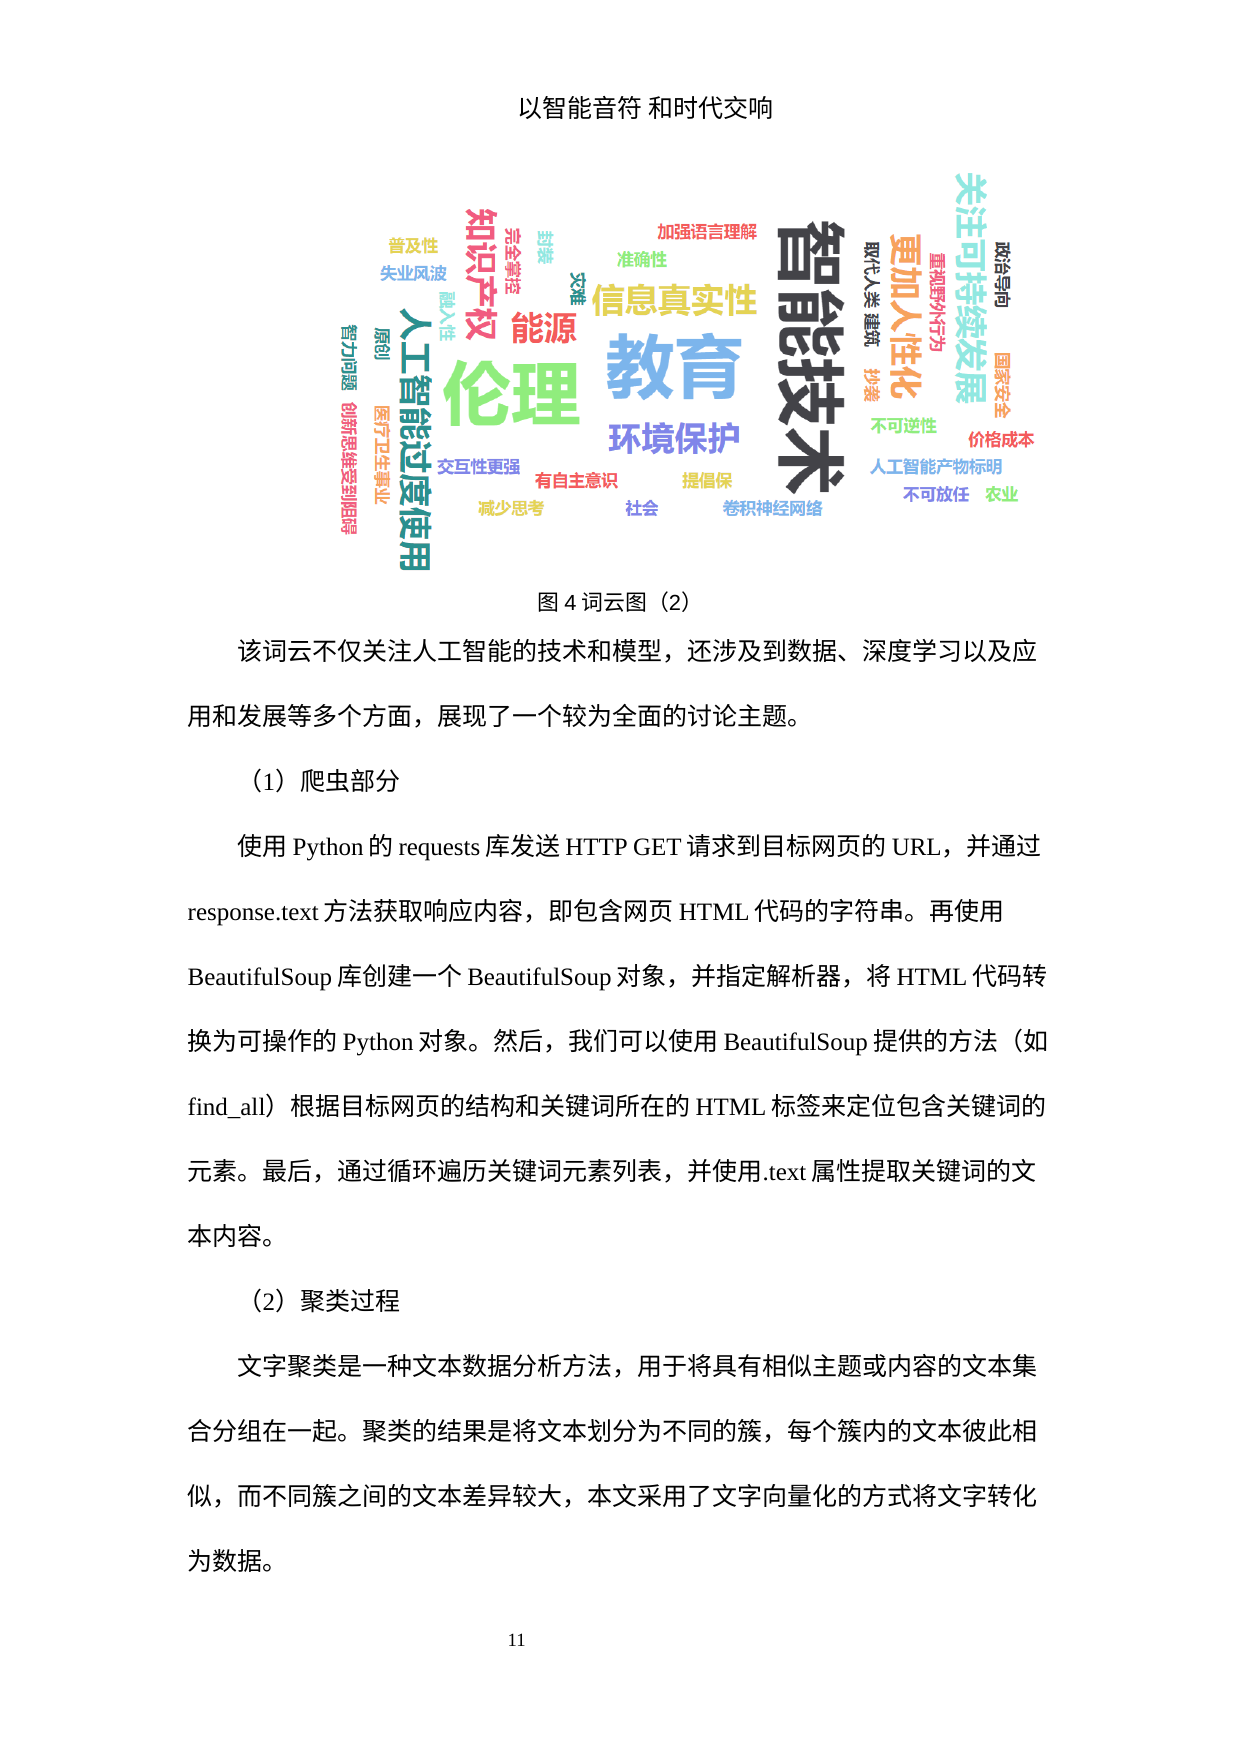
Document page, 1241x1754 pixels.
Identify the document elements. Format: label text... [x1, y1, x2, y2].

text 图 4 词云图（2） [187, 584, 1053, 617]
text （2）聚类过程 [187, 1267, 1053, 1332]
text （1）爬虫部分 [187, 747, 1053, 812]
picture [237, 169, 1103, 578]
text 该词云不仅关注人工智能的技术和模型，还涉及到数据、深度学习以及应用和发展等多个方面，展现了一个较为全面的讨论主题。 [187, 617, 1053, 747]
text 文字聚类是一种文本数据分析方法，用于将具有相似主题或内容的文本集合分组在一起。聚类的结果是将文本划分为不同的簇，每个簇内的文本彼此相似，而不同簇之间的文本差异较大，本文采用了文字向量化的方式将文字转化为数据。 [187, 1332, 1053, 1592]
text 使用Python的requests库发送HTTP GET请求到目标网页的URL，并通过response.text方法获取响应内容，即包含网页HTML代码的字符串。再使用BeautifulSoup库创建一个BeautifulSoup对象，并指定解析器，将HTML代码转换为可操作的Python对象。然后，我们可以使用BeautifulSoup提供的方法（如find_all）根据目标网页的结构和关键词所在的HTML标签来定位包含关键词的元素。最后，通过循环遍历关键词元素列表，并使用.text属性提取关键词的文本内容。 [187, 812, 1053, 1267]
